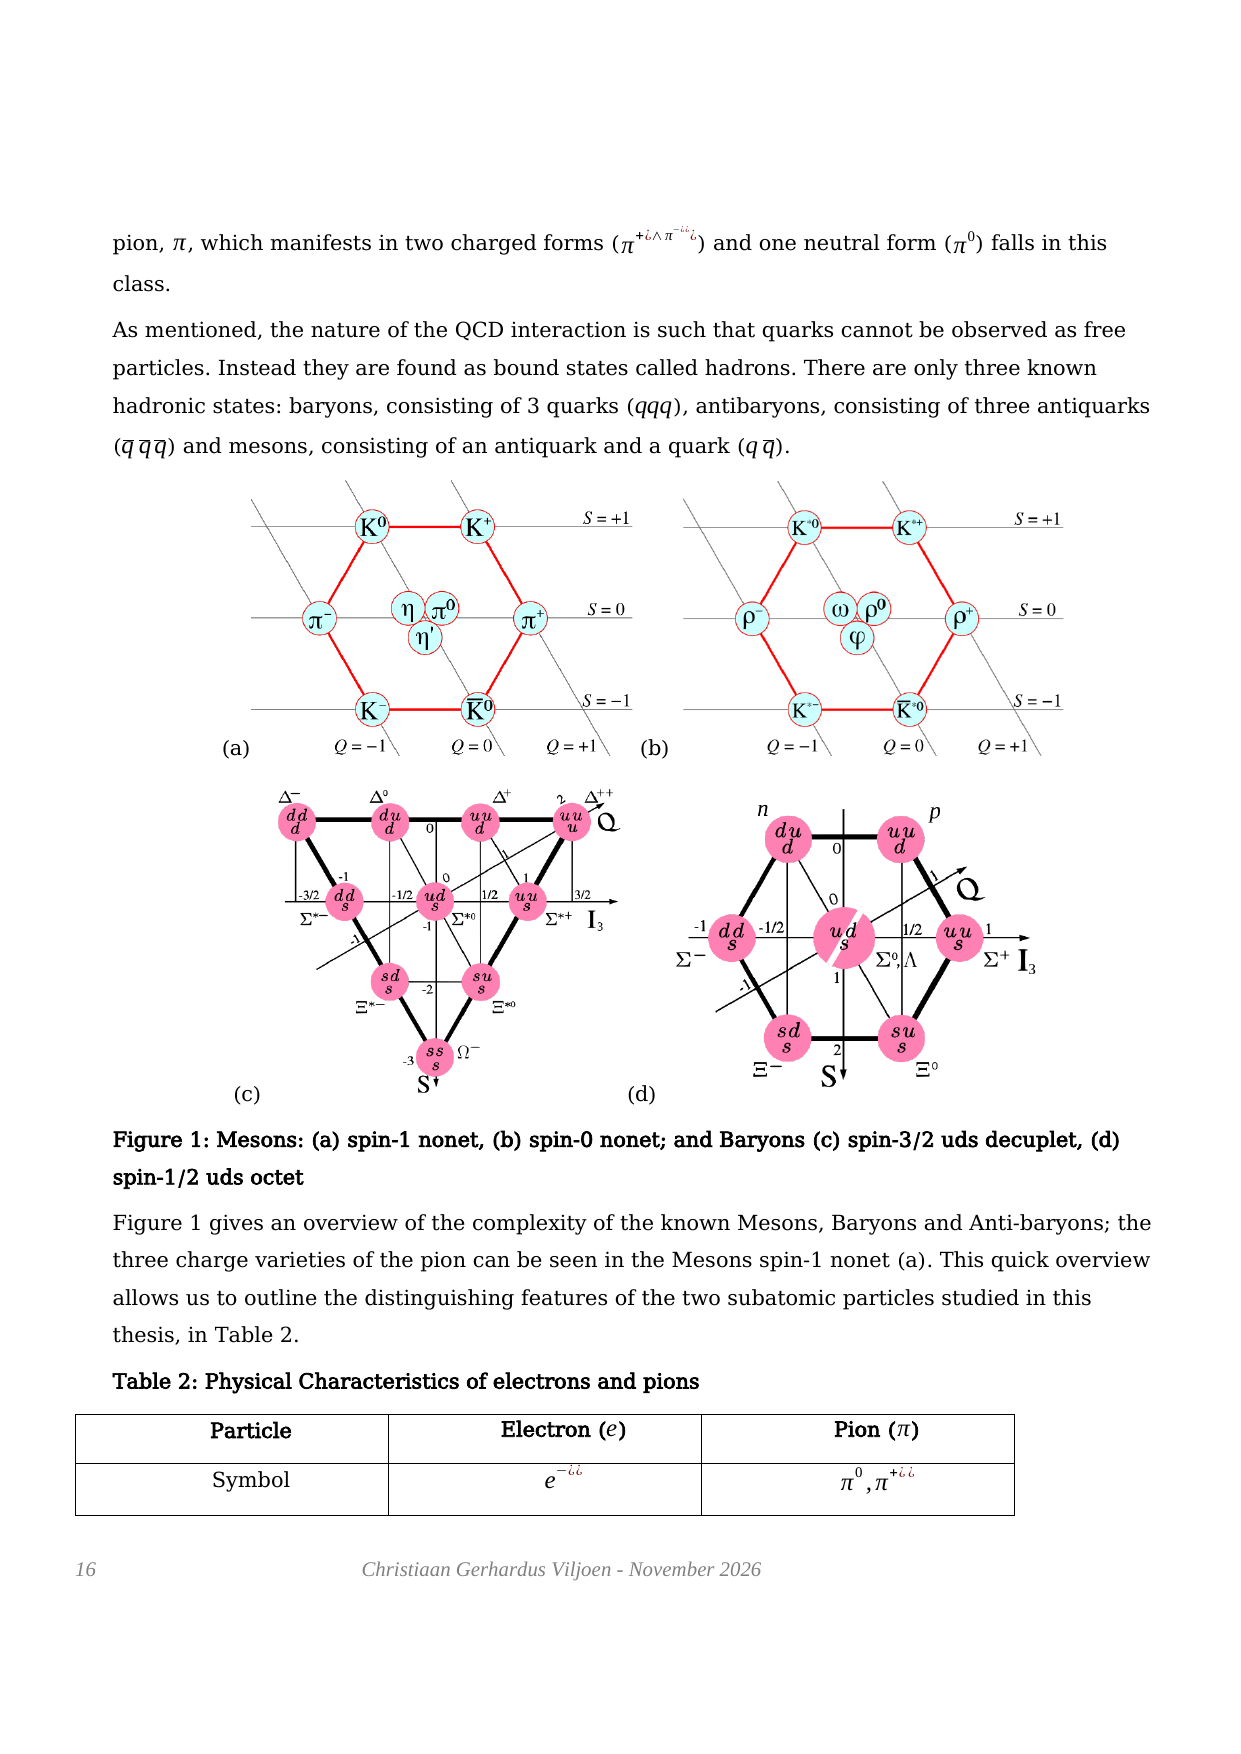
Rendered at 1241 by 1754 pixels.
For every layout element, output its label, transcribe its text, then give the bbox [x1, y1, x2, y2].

picture [683, 481, 1064, 756]
table_cell [702, 1464, 1014, 1515]
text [112, 227, 1165, 296]
text Table 2: Physical Characteristics of electrons and pions [112, 1368, 1165, 1393]
picture [251, 480, 633, 756]
table_cell [389, 1464, 701, 1515]
text Figure 1: Mesons: (a) spin-1 nonet, (b) spin-0 nonet; and Baryons (c) spin-3/2 uds decuplet, (d) spin-1/2 uds octet [112, 1126, 1165, 1189]
text Figure 1 gives an overview of the complexity of the known Mesons, Baryons and Anti-baryons; the three charge varieties of the pion can be seen in the Mesons spin-1 nonet (a). This quick overview allows us to outline the distinguishing features of the two subatomic particles studied in this thesis, in Table 2. [112, 1209, 1165, 1347]
picture [268, 780, 627, 1101]
table_cell Symbol [76, 1464, 388, 1515]
table_header Pion () [702, 1415, 1014, 1463]
picture [663, 789, 1046, 1101]
table_header Electron () [389, 1415, 701, 1463]
text As mentioned, the nature of the QCD interaction is such that quarks cannot be observed as free particles. Instead they are found as bound states called hadrons. There are only three known hadronic states: baryons, consisting of 3 quarks (), antibaryons, consisting of three antiquarks () and mesons, consisting of an antiquark and a quark (). [112, 317, 1165, 459]
table_header Particle [76, 1415, 388, 1463]
